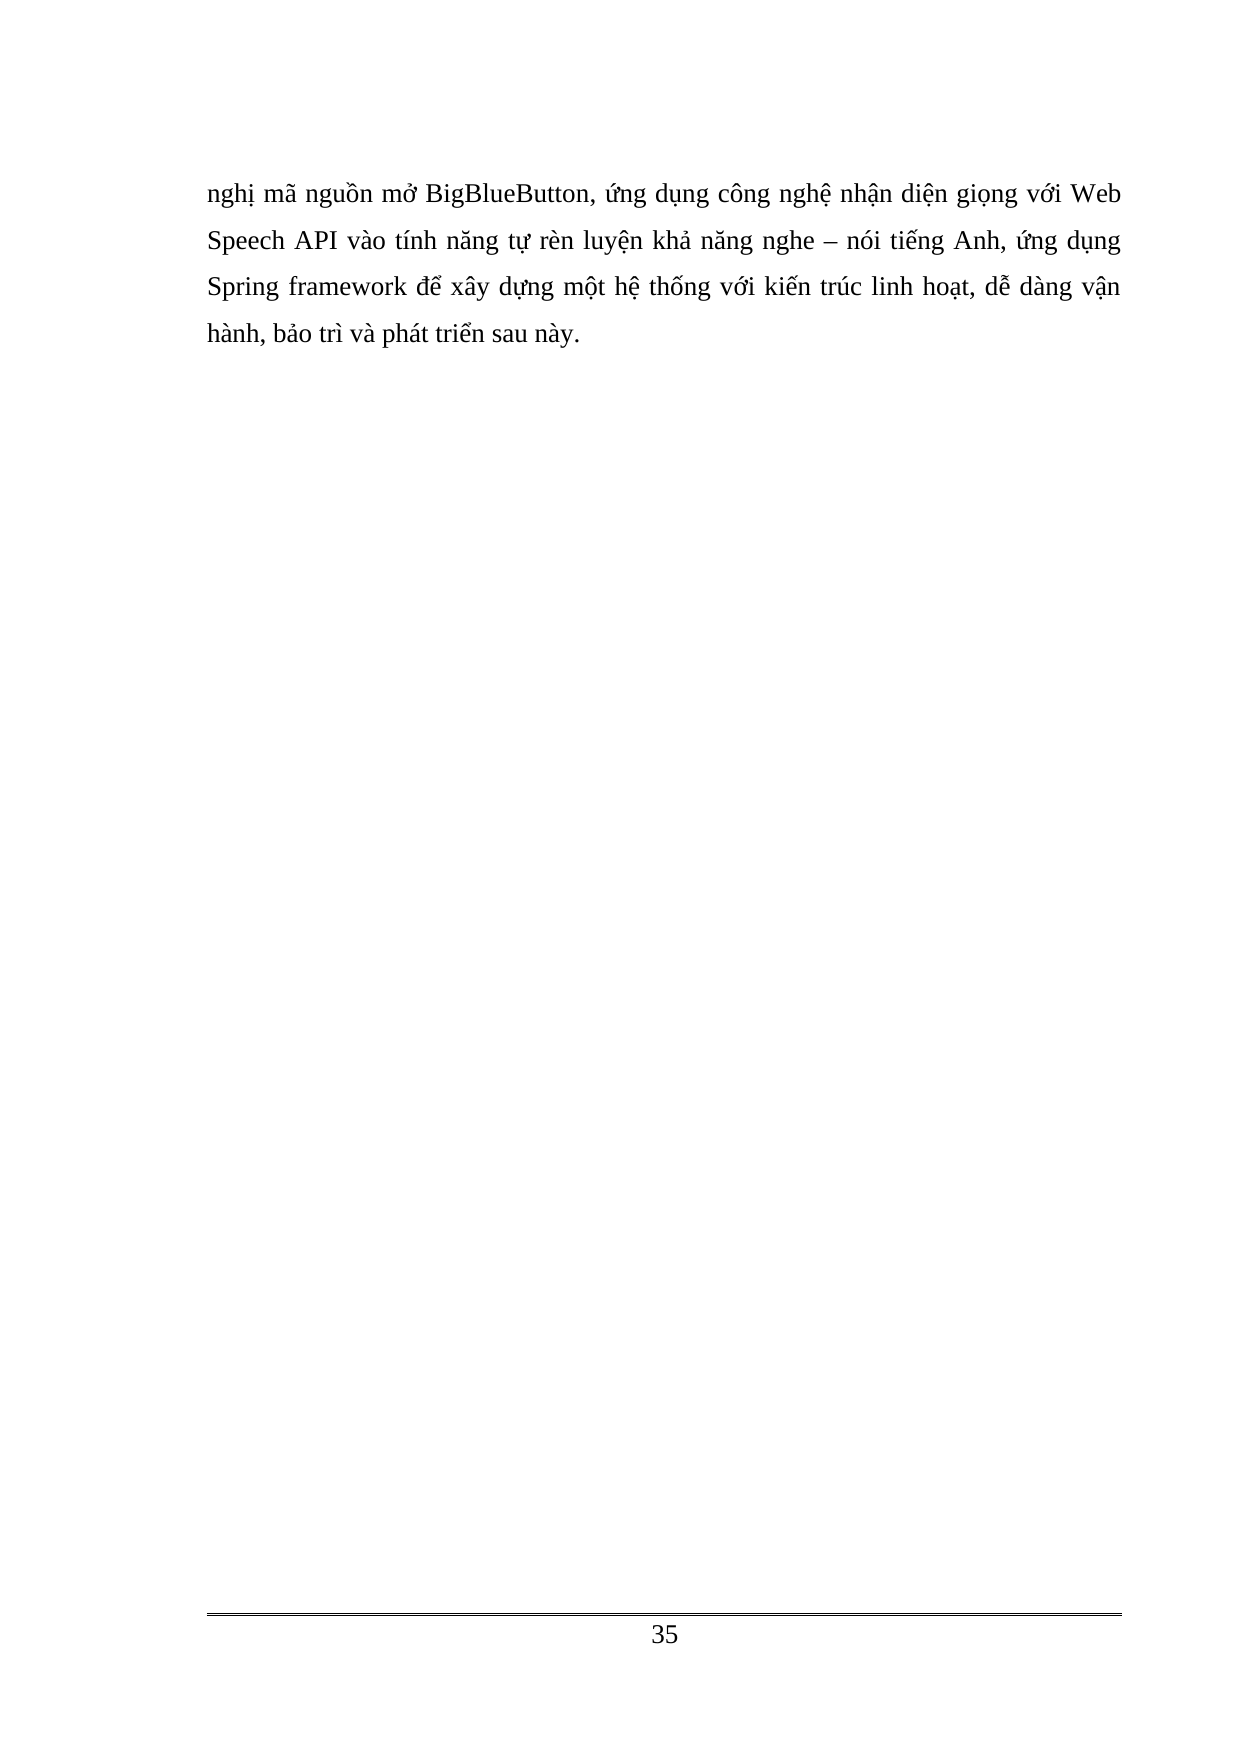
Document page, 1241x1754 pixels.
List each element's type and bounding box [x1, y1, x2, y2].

text [207, 177, 1122, 348]
